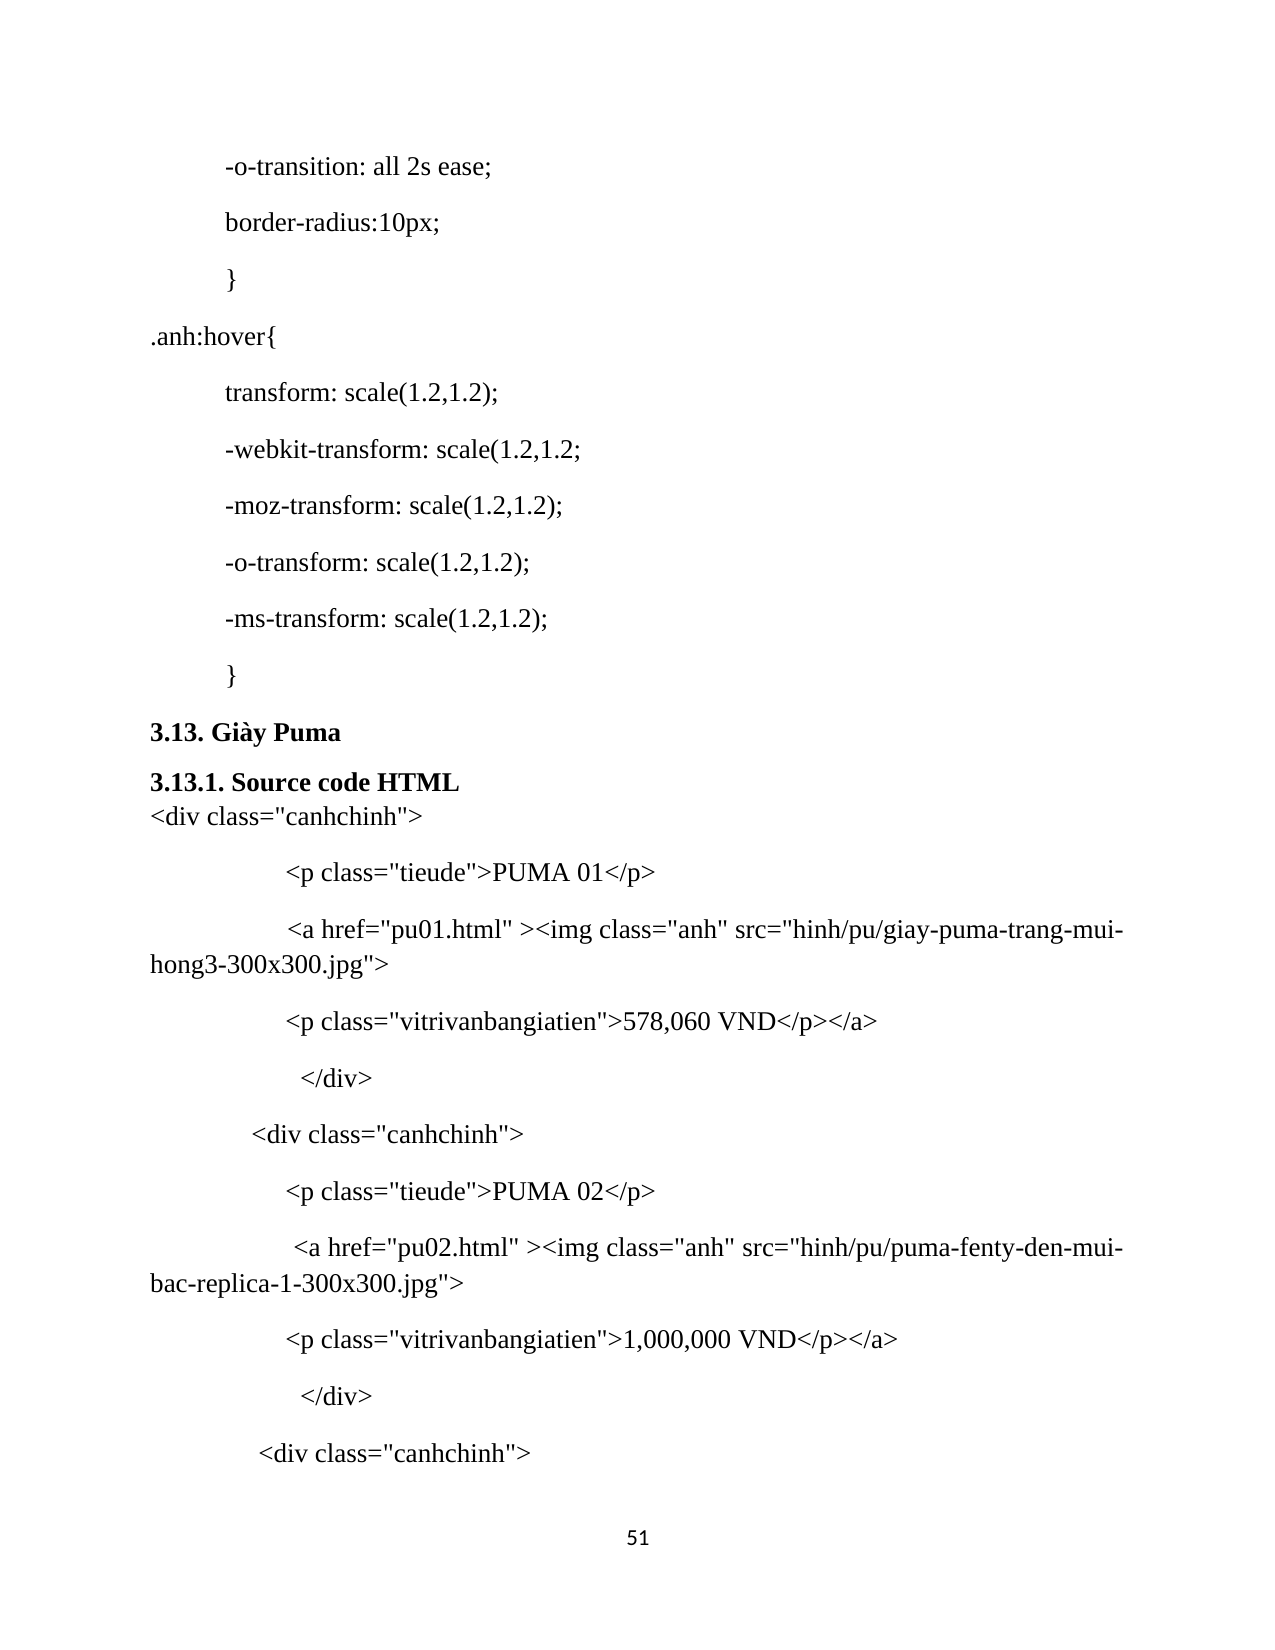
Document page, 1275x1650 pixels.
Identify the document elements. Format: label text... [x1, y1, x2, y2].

text } [150, 659, 1125, 690]
text transform: scale(1.2,1.2); [150, 376, 1125, 407]
text -ms-transform: scale(1.2,1.2); [150, 602, 1125, 634]
text <a href="pu01.html" ><img class="anh" src="hinh/pu/giay-puma-trang-mui-hong3-300x300.jpg"> [150, 913, 1125, 980]
text -webkit-transform: scale(1.2,1.2; [150, 433, 1125, 464]
text <p class="tieude">PUMA 01</p> [150, 856, 1125, 887]
text <p class="vitrivanbangiatien">578,060 VND</p></a> [150, 1005, 1125, 1036]
text -moz-transform: scale(1.2,1.2); [150, 489, 1125, 521]
text <div class="canhchinh"> [150, 800, 1125, 831]
text <div class="canhchinh"> [150, 1437, 1125, 1468]
text 3.13. Giày Puma [150, 716, 1125, 747]
text </div> [150, 1062, 1125, 1093]
text -o-transition: all 2s ease; [150, 150, 1125, 181]
text -o-transform: scale(1.2,1.2); [150, 546, 1125, 577]
text } [150, 263, 1125, 294]
text border-radius:10px; [150, 207, 1125, 238]
text <div class="canhchinh"> [150, 1118, 1125, 1149]
text <p class="vitrivanbangiatien">1,000,000 VND</p></a> [150, 1324, 1125, 1355]
text <a href="pu02.html" ><img class="anh" src="hinh/pu/puma-fenty-den-mui-bac-replica-1-300x300.jpg"> [150, 1231, 1125, 1298]
subtitle 3.13.1. Source code HTML [150, 766, 1125, 798]
text .anh:hover{ [150, 320, 1125, 351]
text <p class="tieude">PUMA 02</p> [150, 1175, 1125, 1206]
text </div> [150, 1380, 1125, 1411]
